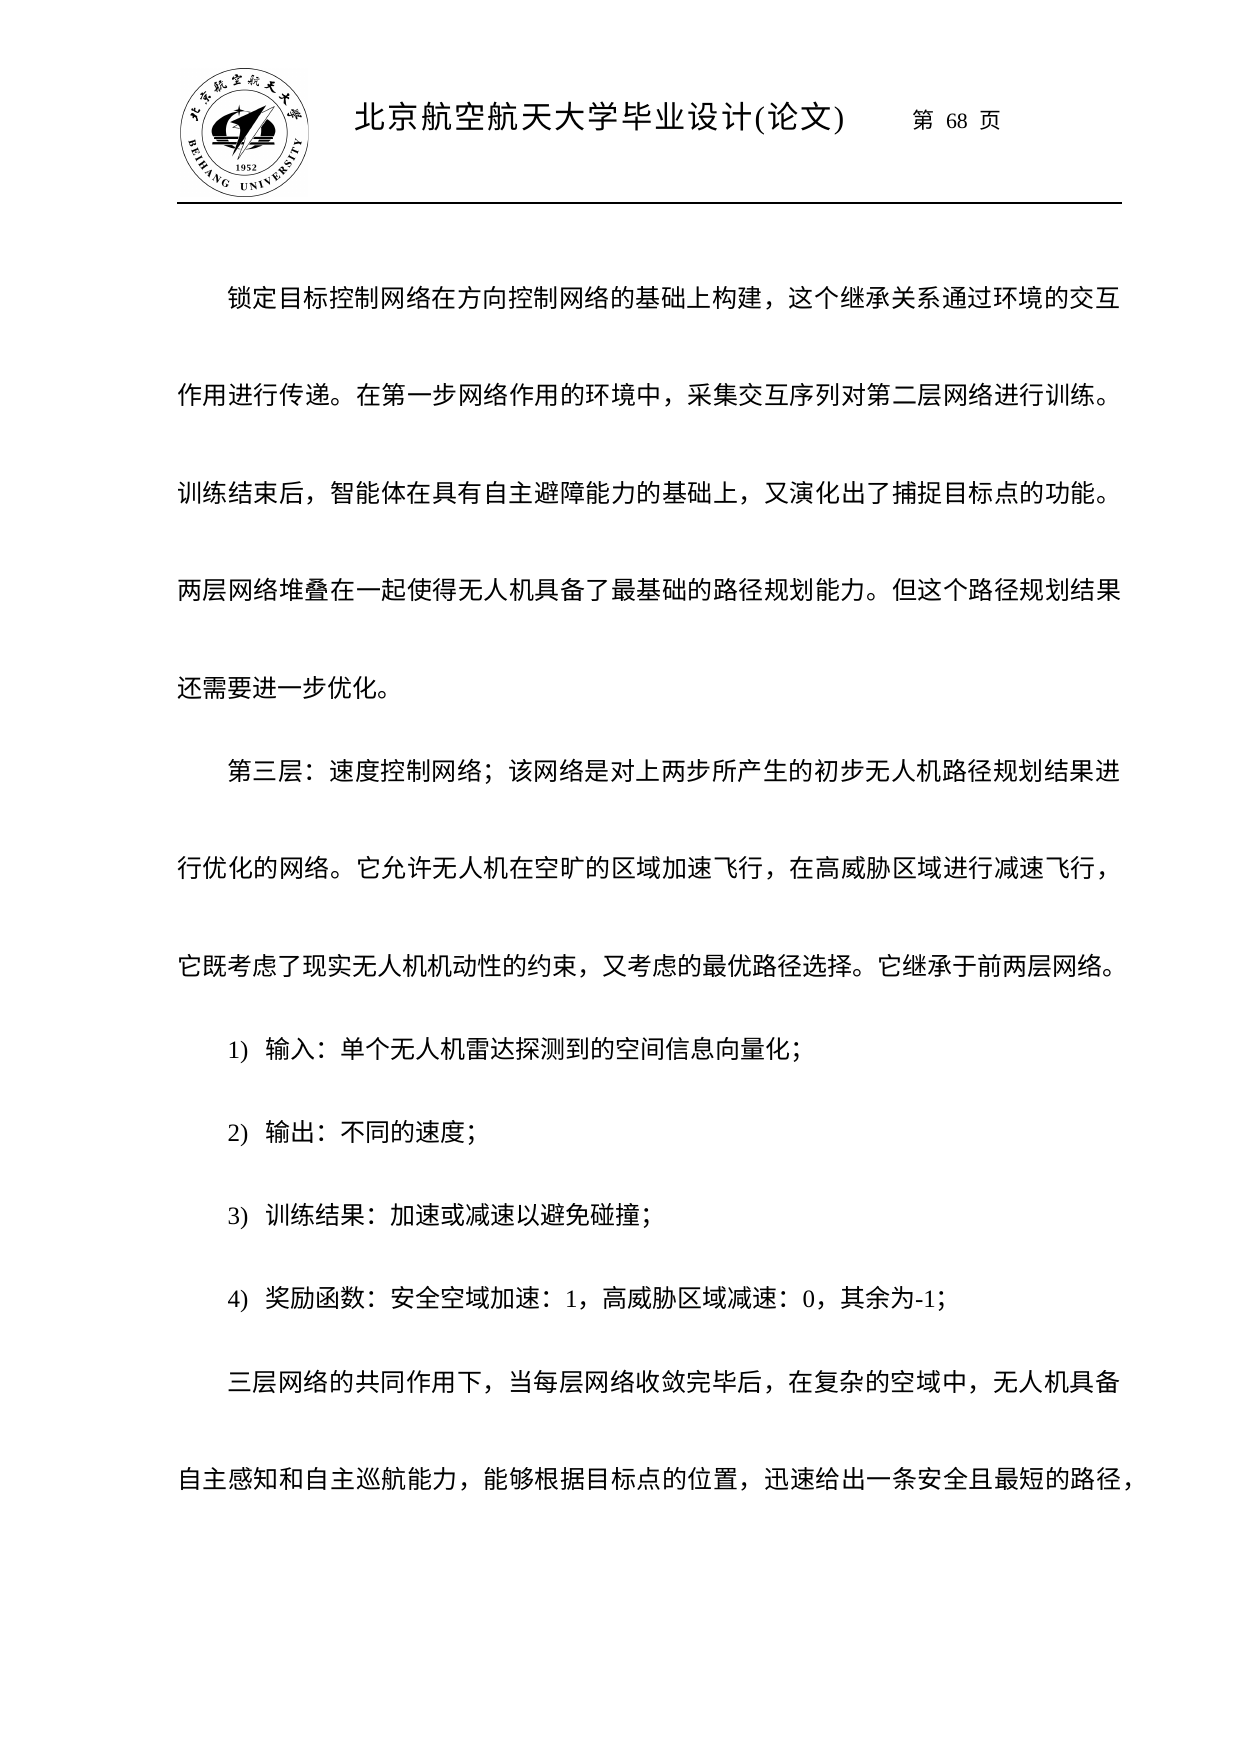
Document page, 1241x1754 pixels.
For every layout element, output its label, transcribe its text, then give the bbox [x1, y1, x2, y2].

text 1) 输入：单个无人机雷达探测到的空间信息向量化； [177, 1015, 1122, 1080]
text 锁定目标控制网络在方向控制网络的基础上构建，这个继承关系通过环境的交互作用进行传递。在第一步网络作用的环境中，采集交互序列对第二层网络进行训练。训练结束后，智能体在具有自主避障能力的基础上，又演化出了捕捉目标点的功能。两层网络堆叠在一起使得无人机具备了最基础的路径规划能力。但这个路径规划结果还需要进一步优化。 [177, 264, 1122, 719]
text 4) 奖励函数：安全空域加速：1，高威胁区域减速：0，其余为-1； [177, 1264, 1122, 1329]
picture [180, 68, 309, 197]
text 第三层：速度控制网络；该网络是对上两步所产生的初步无人机路径规划结果进行优化的网络。它允许无人机在空旷的区域加速飞行，在高威胁区域进行减速飞行，它既考虑了现实无人机机动性的约束，又考虑的最优路径选择。它继承于前两层网络。 [177, 737, 1122, 997]
text 2) 输出：不同的速度； [177, 1098, 1122, 1163]
text 3) 训练结果：加速或减速以避免碰撞； [177, 1181, 1122, 1246]
